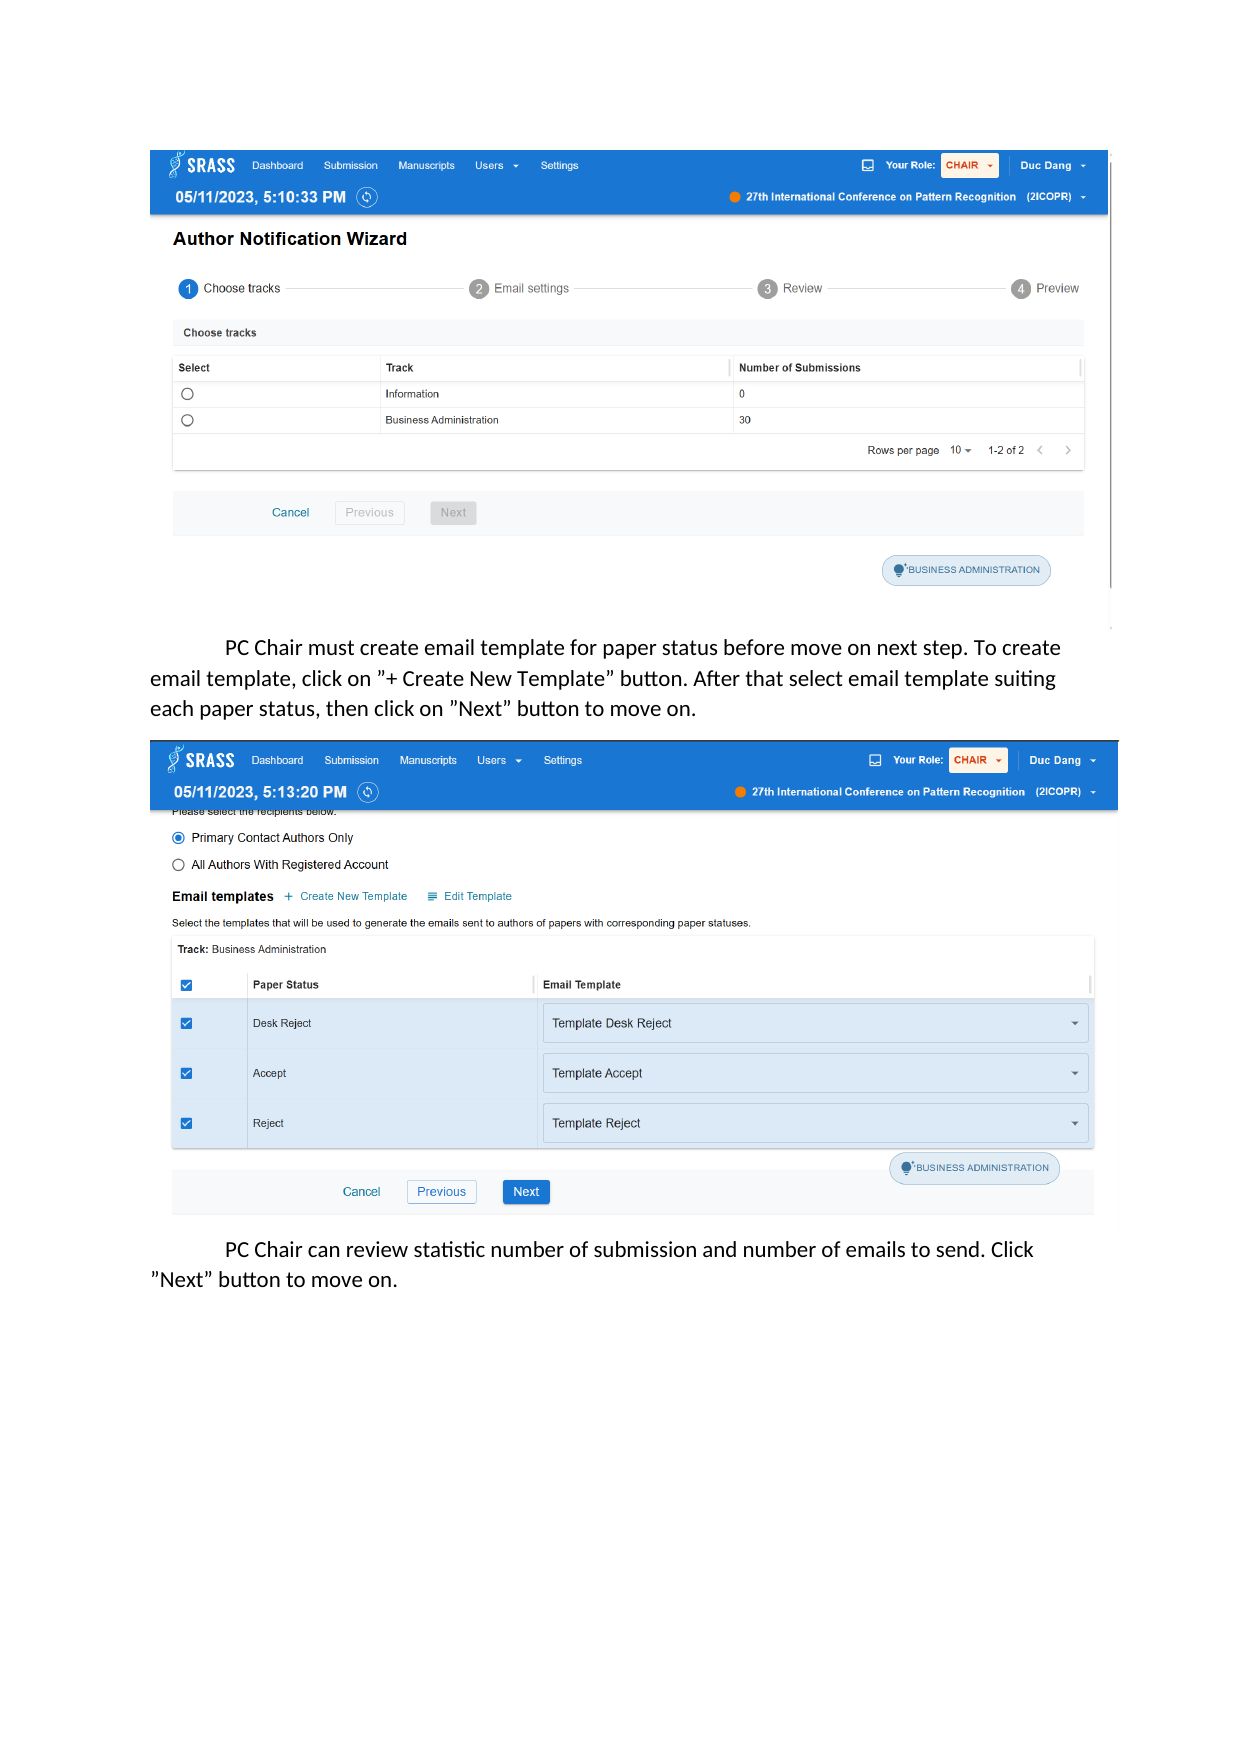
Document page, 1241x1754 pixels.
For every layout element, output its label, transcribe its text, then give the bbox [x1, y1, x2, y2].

picture [150, 150, 1112, 632]
picture [150, 740, 1120, 1233]
text PC Chair must create email template for paper status before move on next step. To create email template, click on ”+ Create New Template” button. After that select email template suiting each paper status, then click on ”Next” button to move on. [150, 632, 1093, 722]
text PC Chair can review statistic number of submission and number of emails to send. Click ”Next” button to move on. [150, 1233, 1093, 1293]
